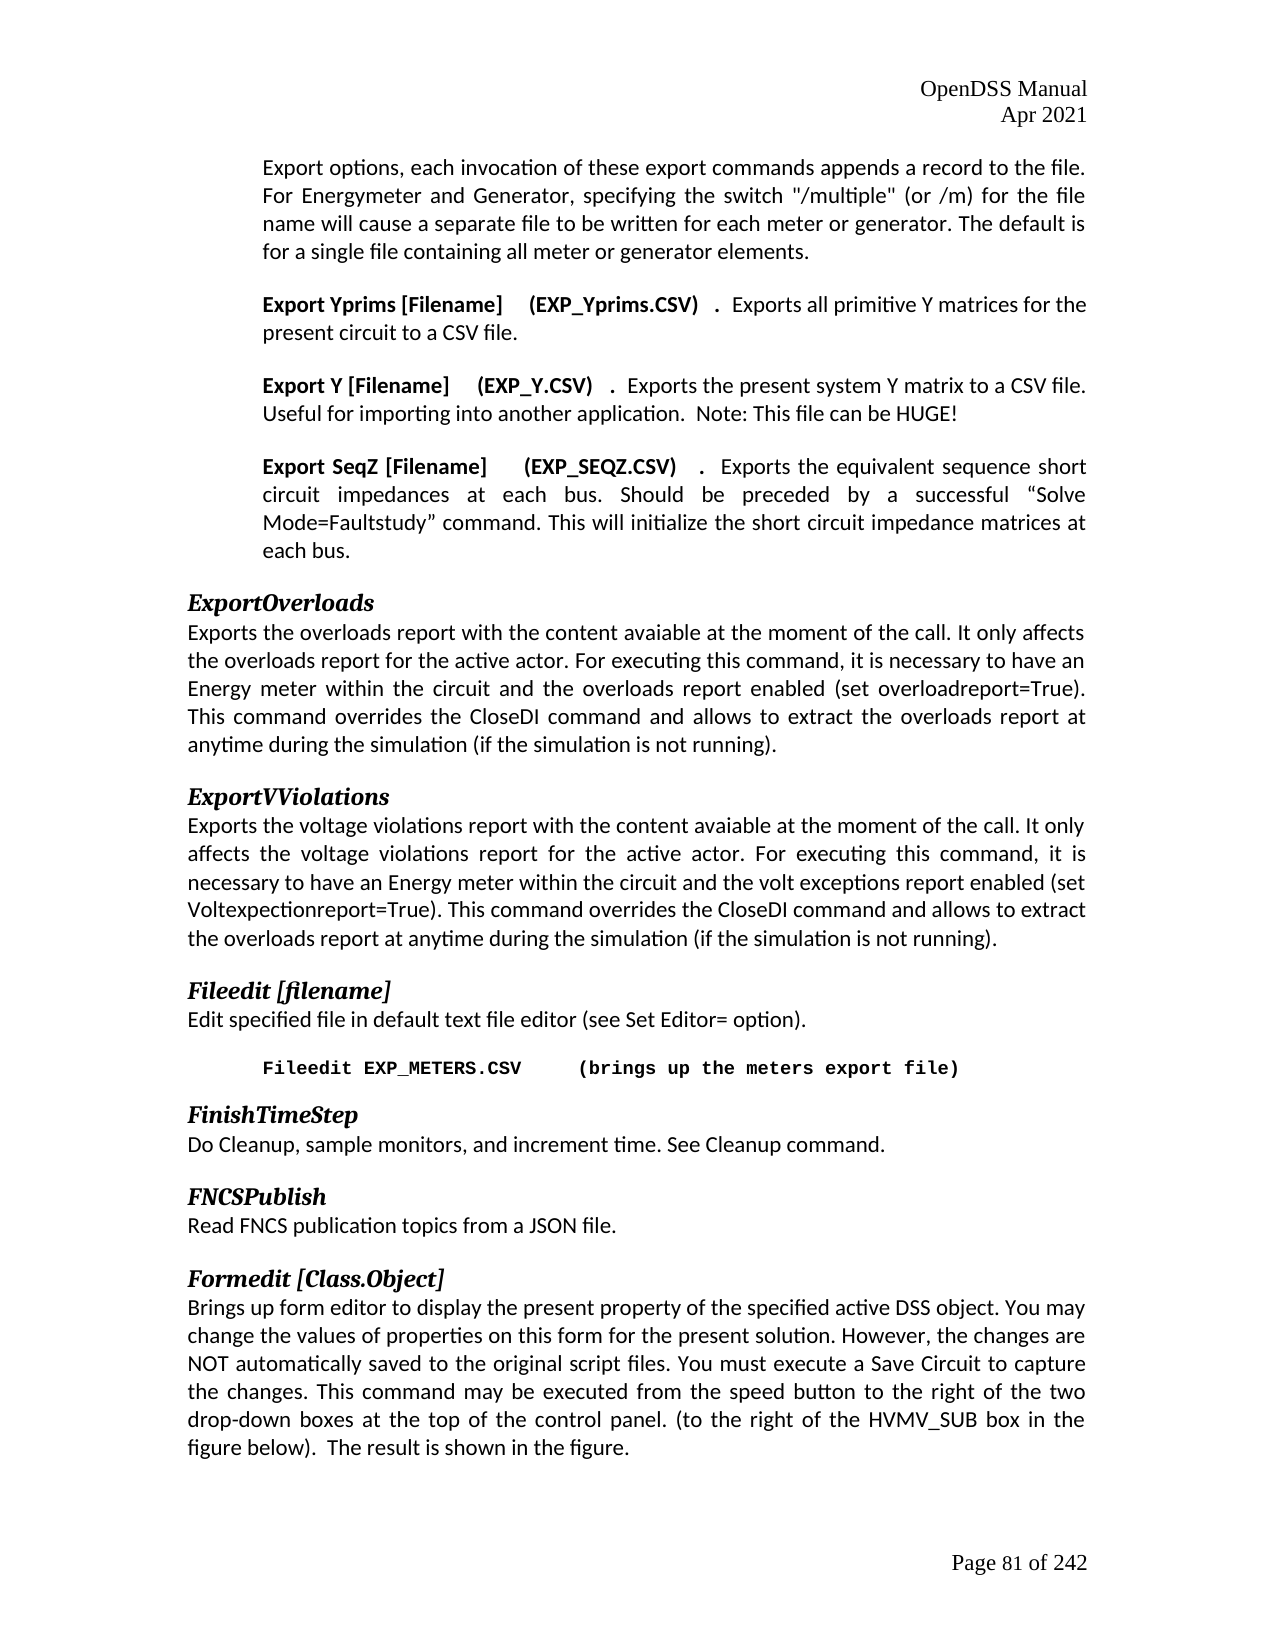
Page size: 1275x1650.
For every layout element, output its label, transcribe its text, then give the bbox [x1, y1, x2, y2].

text Export Yprims [Filename] (EXP_Yprims.CSV) . Exports all primitive Y matrices for the present circuit to a CSV file. [262, 290, 1087, 346]
text Fileedit EXP_METERS.CSV (brings up the meters export file) [262, 1058, 1087, 1080]
text Exports the overloads report with the content avaiable at the moment of the call. It only affects the overloads report for the active actor. For executing this command, it is necessary to have an Energy meter within the circuit and the overloads report enabled (set overloadreport=True). This command overrides the CloseDI command and allows to extract the overloads report at anytime during the simulation (if the simulation is not running). [187, 618, 1087, 758]
subtitle Formedit [Class.Object] [187, 1264, 1087, 1293]
text Do Cleanup, sample monitors, and increment time. See Cleanup command. [187, 1130, 1087, 1158]
subtitle FinishTimeStep [187, 1101, 1087, 1130]
text Brings up form editor to display the present property of the specified active DSS object. You may change the values of properties on this form for the present solution. However, the changes are NOT automatically saved to the original script files. You must execute a Save Circuit to capture the changes. This command may be executed from the speed button to the right of the two drop-down boxes at the top of the control panel. (to the right of the HVMV_SUB box in the figure below). The result is shown in the figure. [187, 1293, 1087, 1461]
subtitle FNCSPublish [187, 1183, 1087, 1211]
subtitle Fileedit [filename] [187, 977, 1087, 1005]
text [262, 153, 1087, 265]
text Read FNCS publication topics from a JSON file. [187, 1211, 1087, 1239]
text Edit specified file in default text file editor (see Set Editor= option). [187, 1005, 1087, 1033]
text Export SeqZ [Filename] (EXP_SEQZ.CSV) . Exports the equivalent sequence short circuit impedances at each bus. Should be preceded by a successful “Solve Mode=Faultstudy” command. This will initialize the short circuit impedance matrices at each bus. [262, 452, 1087, 564]
subtitle ExportVViolations [187, 783, 1087, 812]
subtitle ExportOverloads [187, 589, 1087, 618]
text Export Y [Filename] (EXP_Y.CSV) . Exports the present system Y matrix to a CSV file. Useful for importing into another application. Note: This file can be HUGE! [262, 371, 1087, 427]
text Exports the voltage violations report with the content avaiable at the moment of the call. It only affects the voltage violations report for the active actor. For executing this command, it is necessary to have an Energy meter within the circuit and the volt exceptions report enabled (set Voltexpectionreport=True). This command overrides the CloseDI command and allows to extract the overloads report at anytime during the simulation (if the simulation is not running). [187, 812, 1087, 952]
